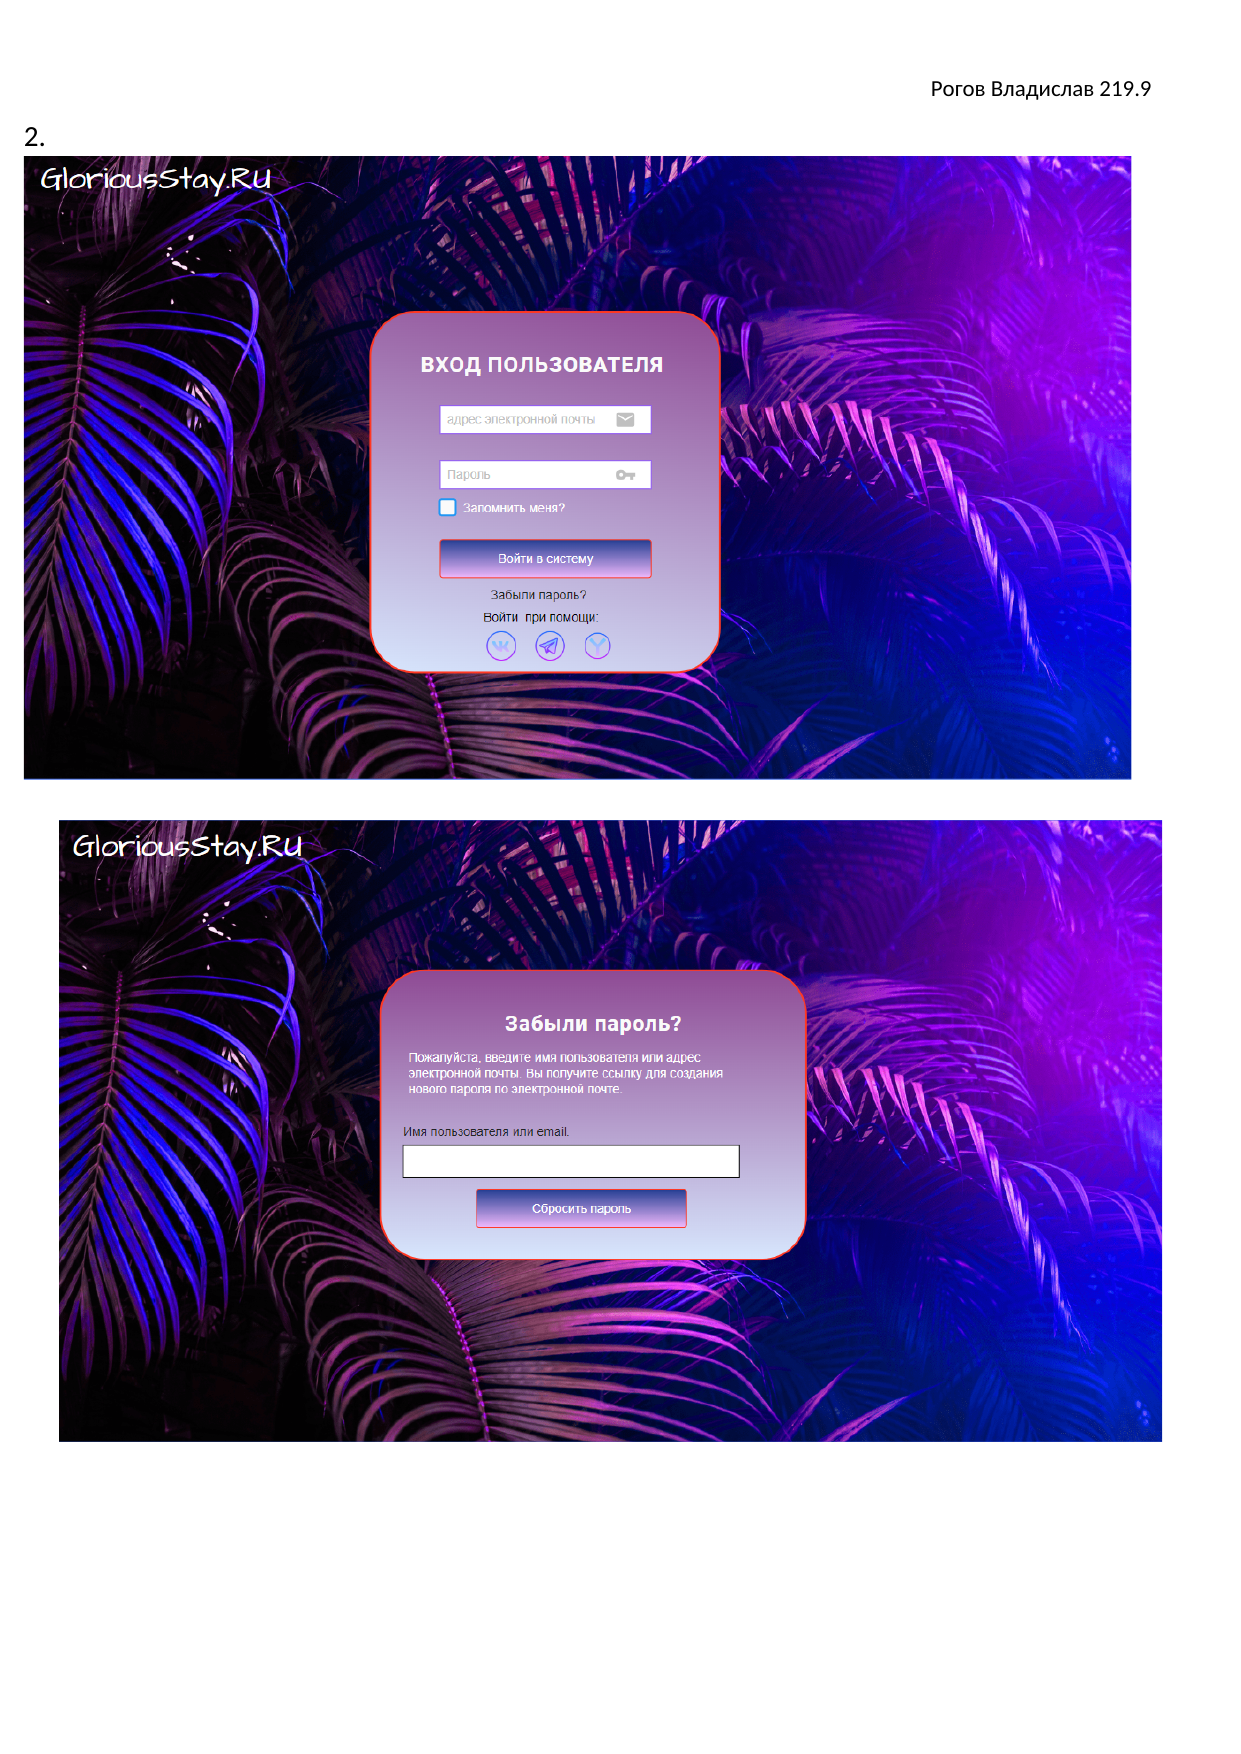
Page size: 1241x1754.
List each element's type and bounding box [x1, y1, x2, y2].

picture [23, 156, 1132, 780]
picture [59, 820, 1163, 1442]
